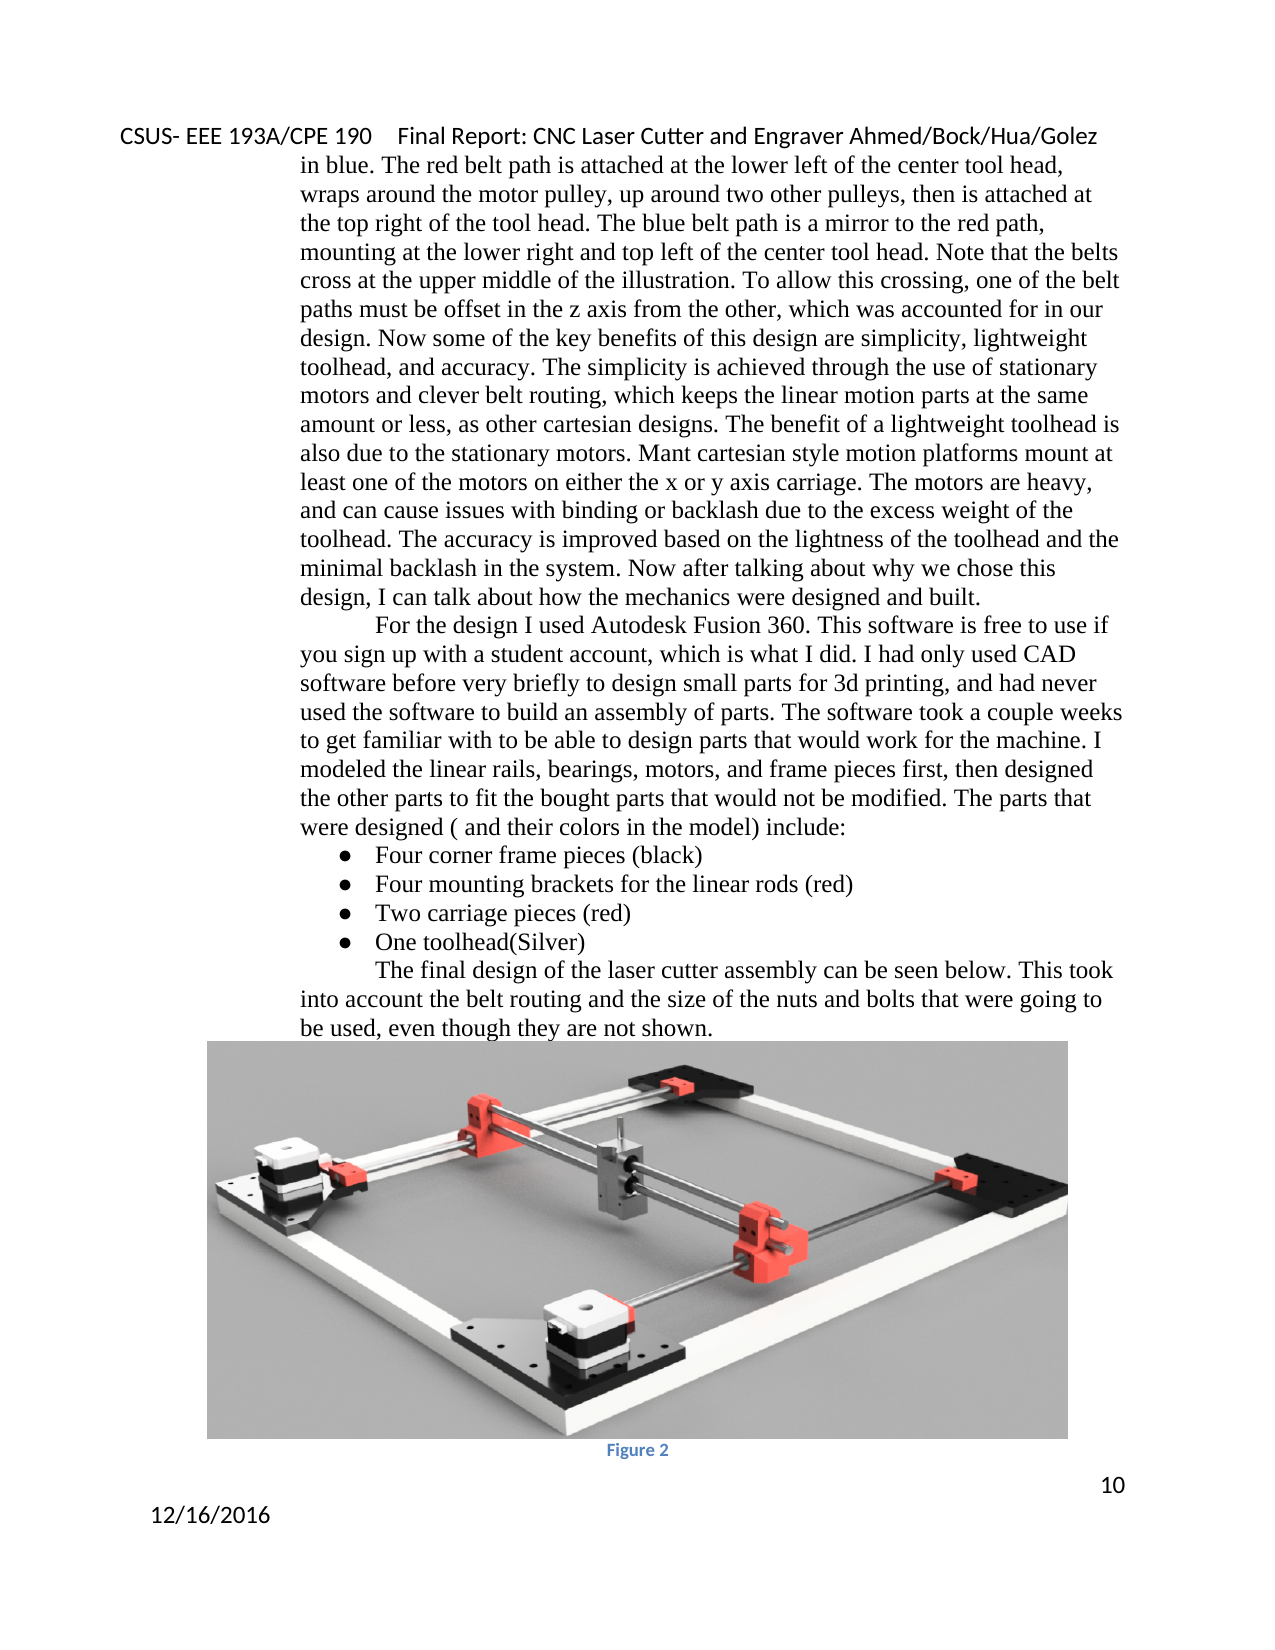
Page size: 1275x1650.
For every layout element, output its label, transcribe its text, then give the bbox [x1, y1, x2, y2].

list Two carriage pieces (red) [337, 898, 1125, 927]
list Four mounting brackets for the linear rods (red) [337, 869, 1125, 898]
picture [207, 1041, 1068, 1439]
list One toolhead(Silver) [337, 927, 1125, 956]
text The final design of the laser cutter assembly can be seen below. This took into account the belt routing and the size of the nuts and bolts that were going to be used, even though they are not shown. [300, 956, 1125, 1042]
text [300, 151, 1125, 611]
list Four corner frame pieces (black) [337, 841, 1125, 869]
text Figure 2 [150, 1439, 1125, 1462]
text For the design I used Autodesk Fusion 360. This software is free to use if you sign up with a student account, which is what I did. I had only used CAD software before very briefly to design small parts for 3d printing, and had never used the software to build an assembly of parts. The software took a couple weeks to get familiar with to be able to design parts that would work for the machine. I modeled the linear rails, bearings, motors, and frame pieces first, then designed the other parts to fit the bought parts that would not be modified. The parts that were designed ( and their colors in the model) include: [300, 611, 1125, 841]
